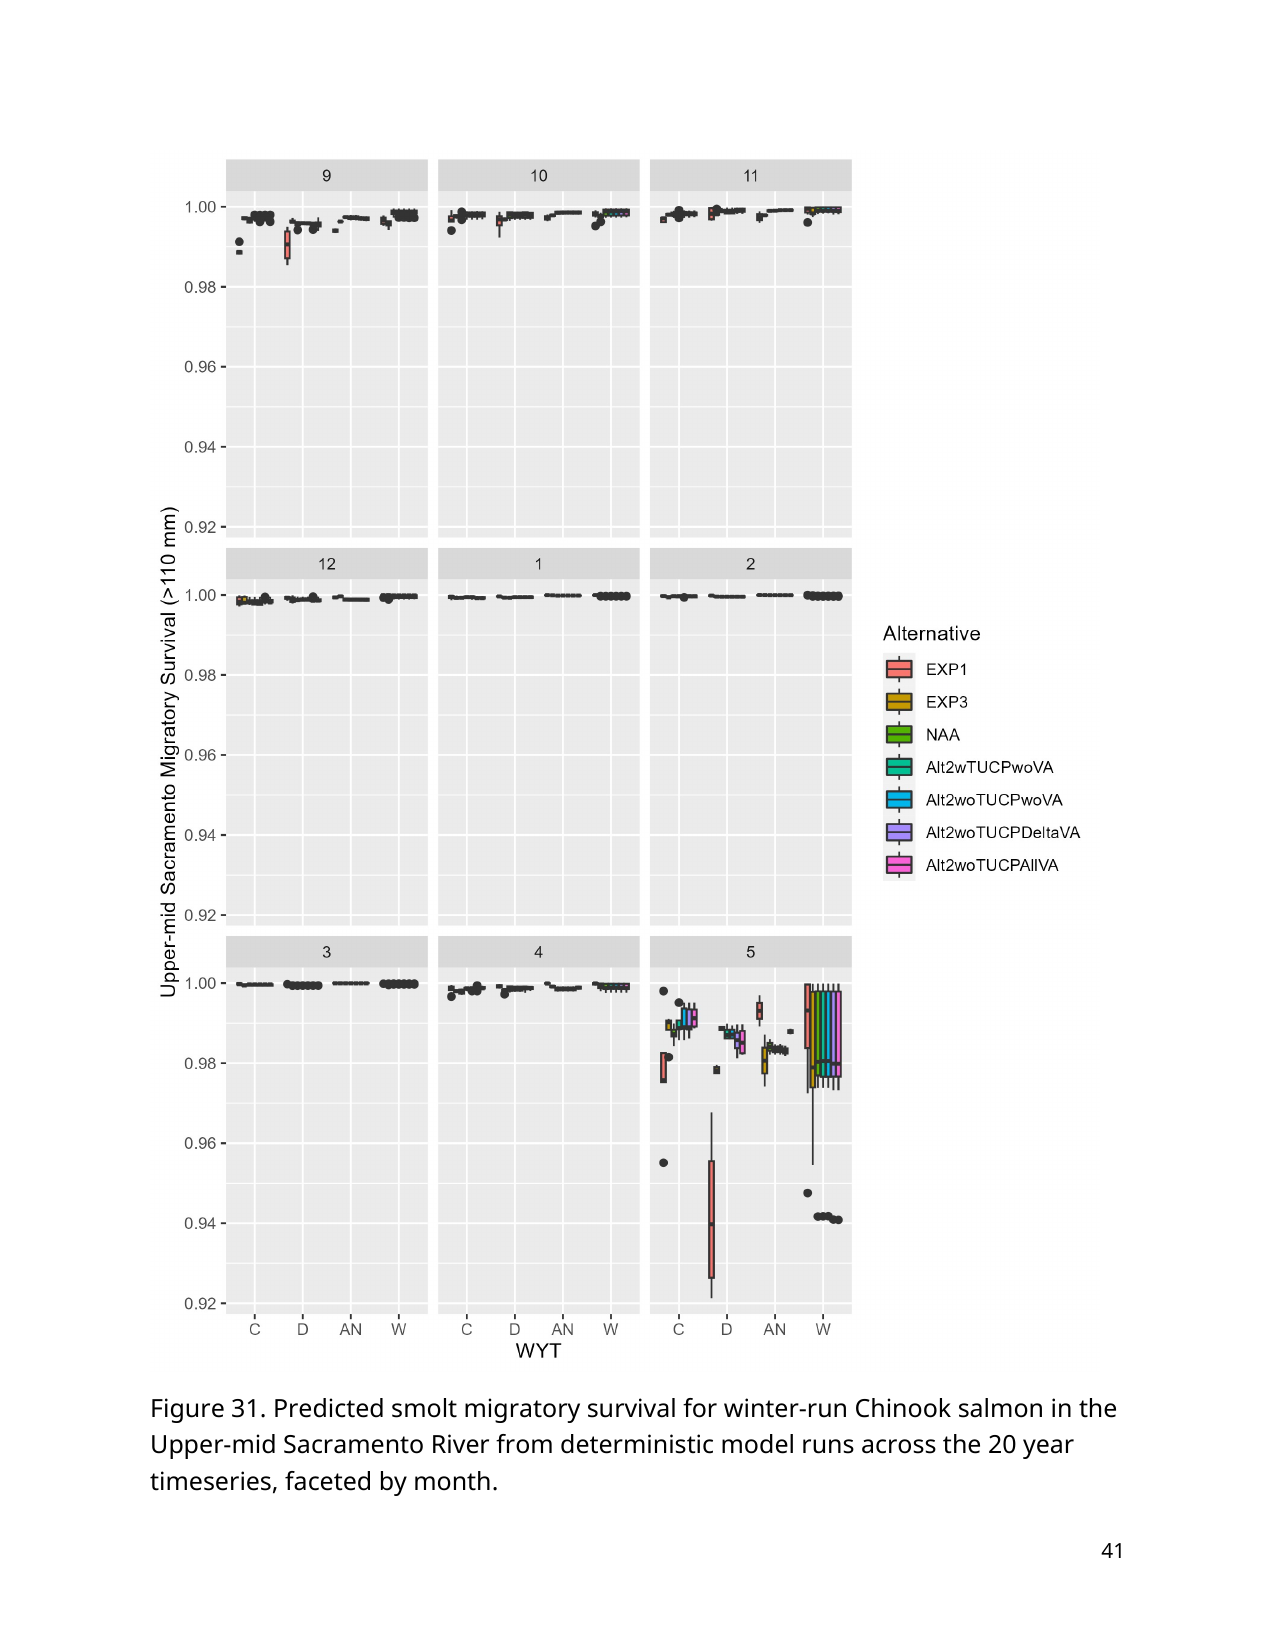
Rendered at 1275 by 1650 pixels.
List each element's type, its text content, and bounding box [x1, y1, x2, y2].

text Figure 31. Predicted smolt migratory survival for winter-run Chinook salmon in the Upper-mid Sacramento River from deterministic model runs across the 20 year timeseries, faceted by month. [150, 1390, 1125, 1498]
picture [150, 150, 1100, 1372]
